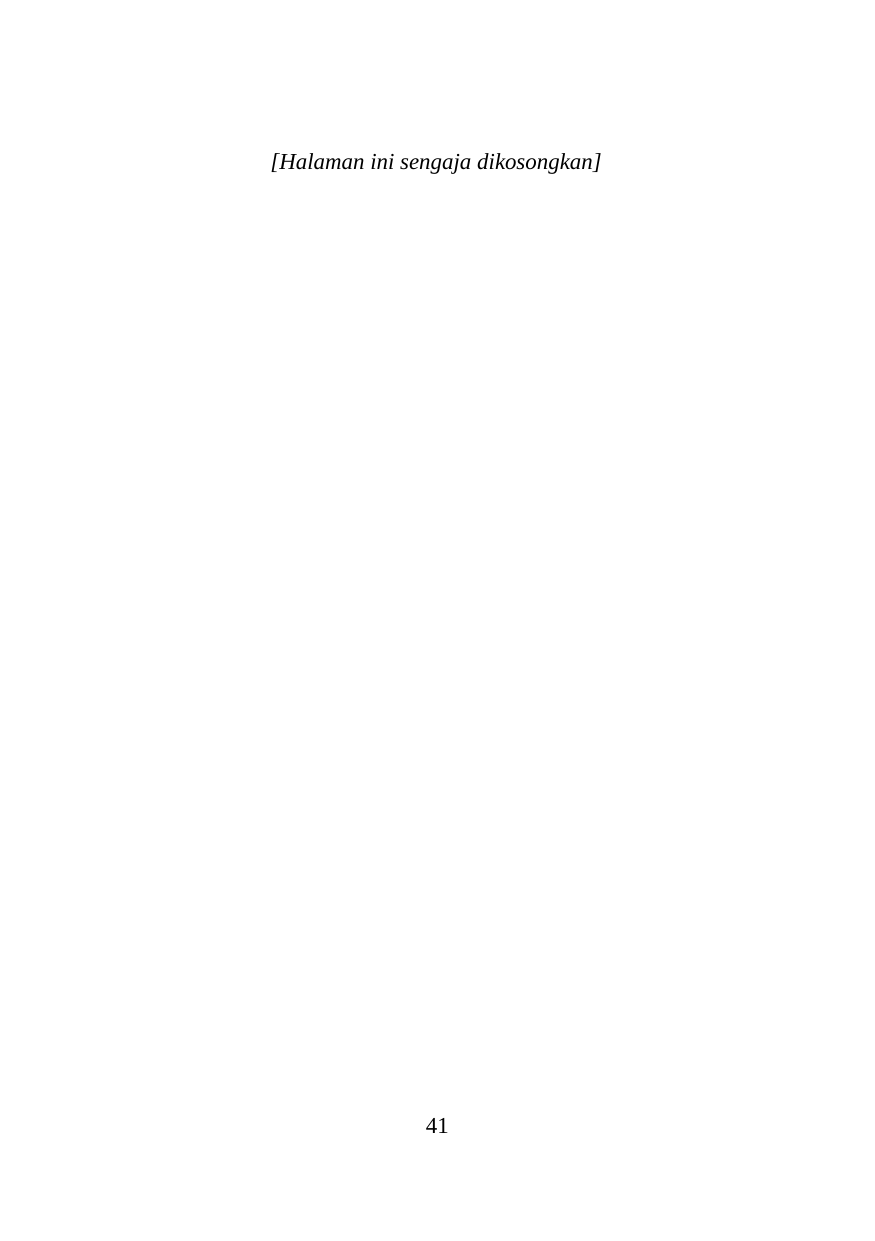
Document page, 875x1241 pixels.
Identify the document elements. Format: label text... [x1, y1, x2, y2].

text [Halaman ini sengaja dikosongkan] [118, 148, 756, 174]
